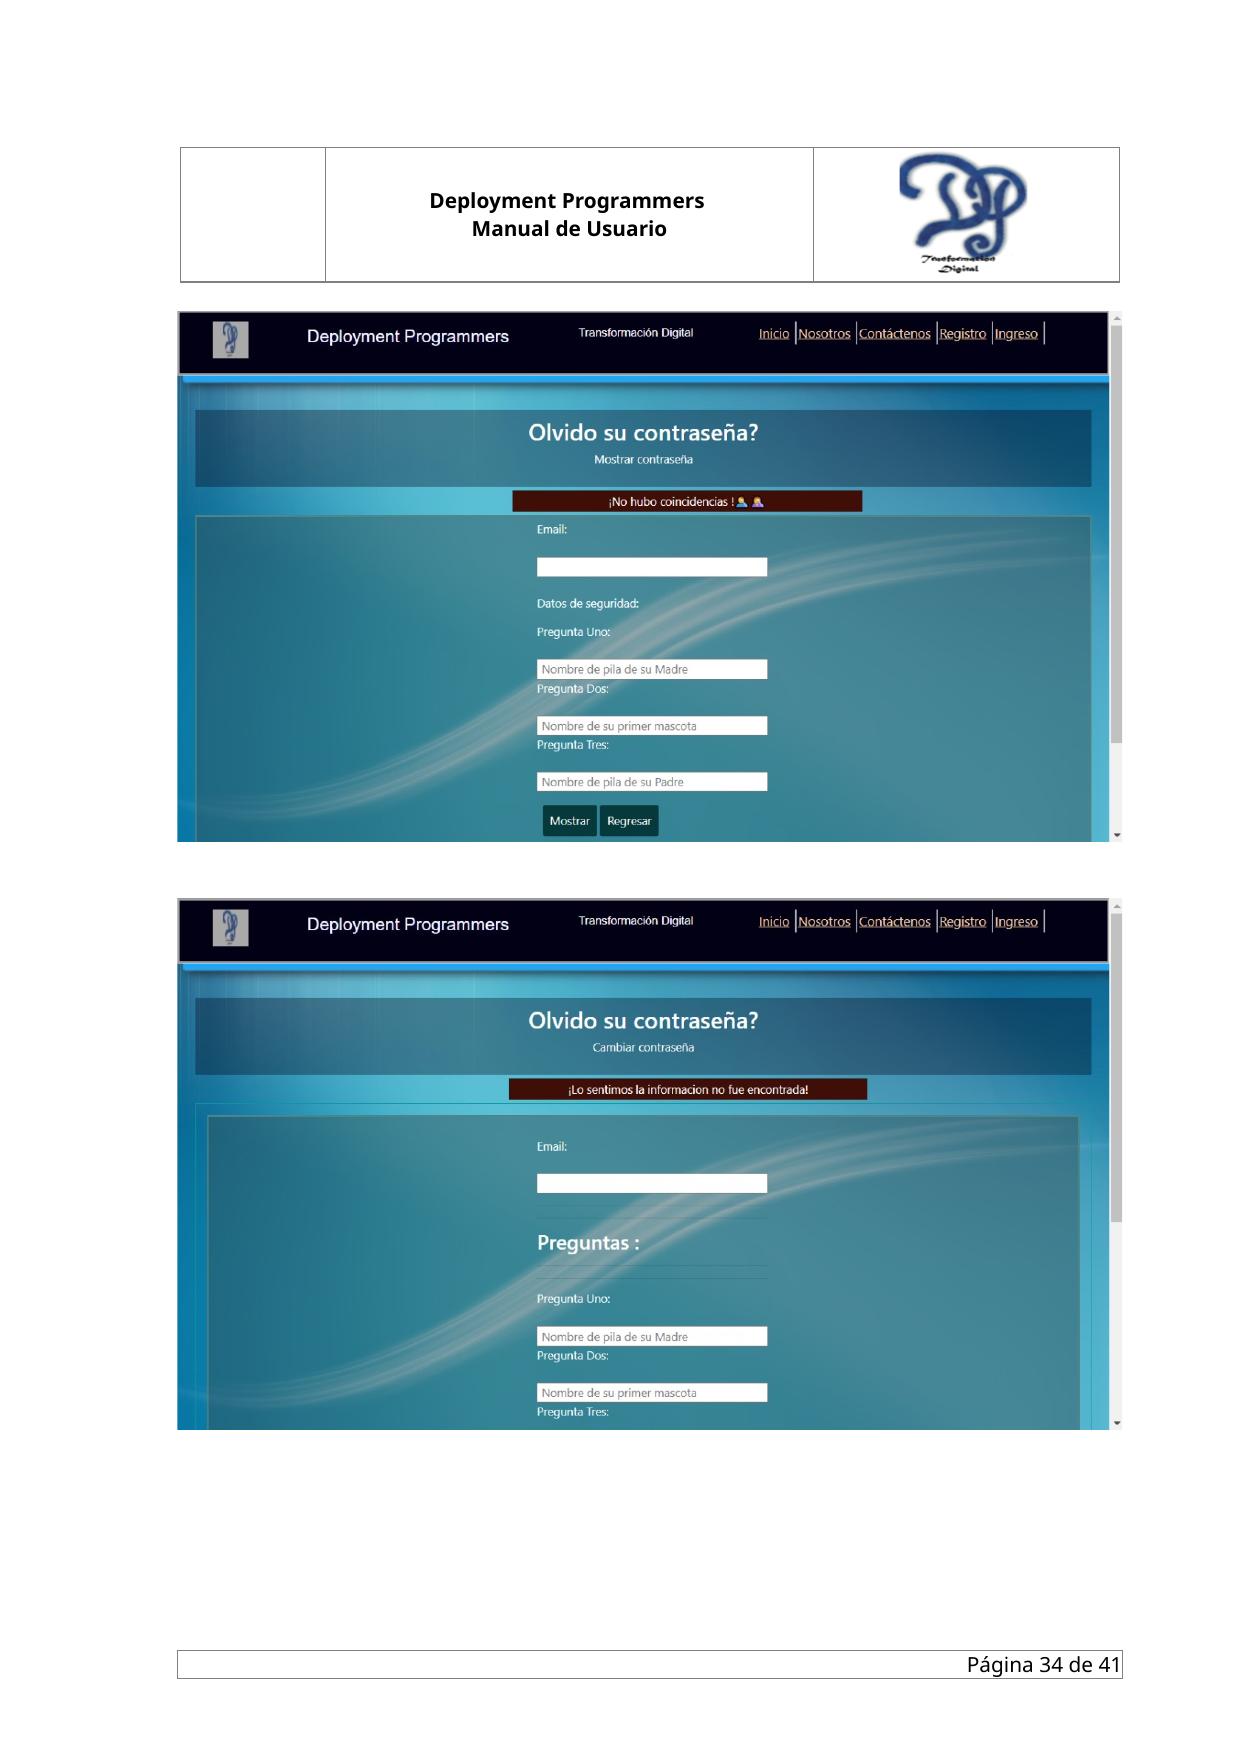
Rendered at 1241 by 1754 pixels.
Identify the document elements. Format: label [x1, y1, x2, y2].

picture [177, 311, 1123, 842]
picture [899, 150, 1028, 279]
picture [177, 898, 1123, 1430]
